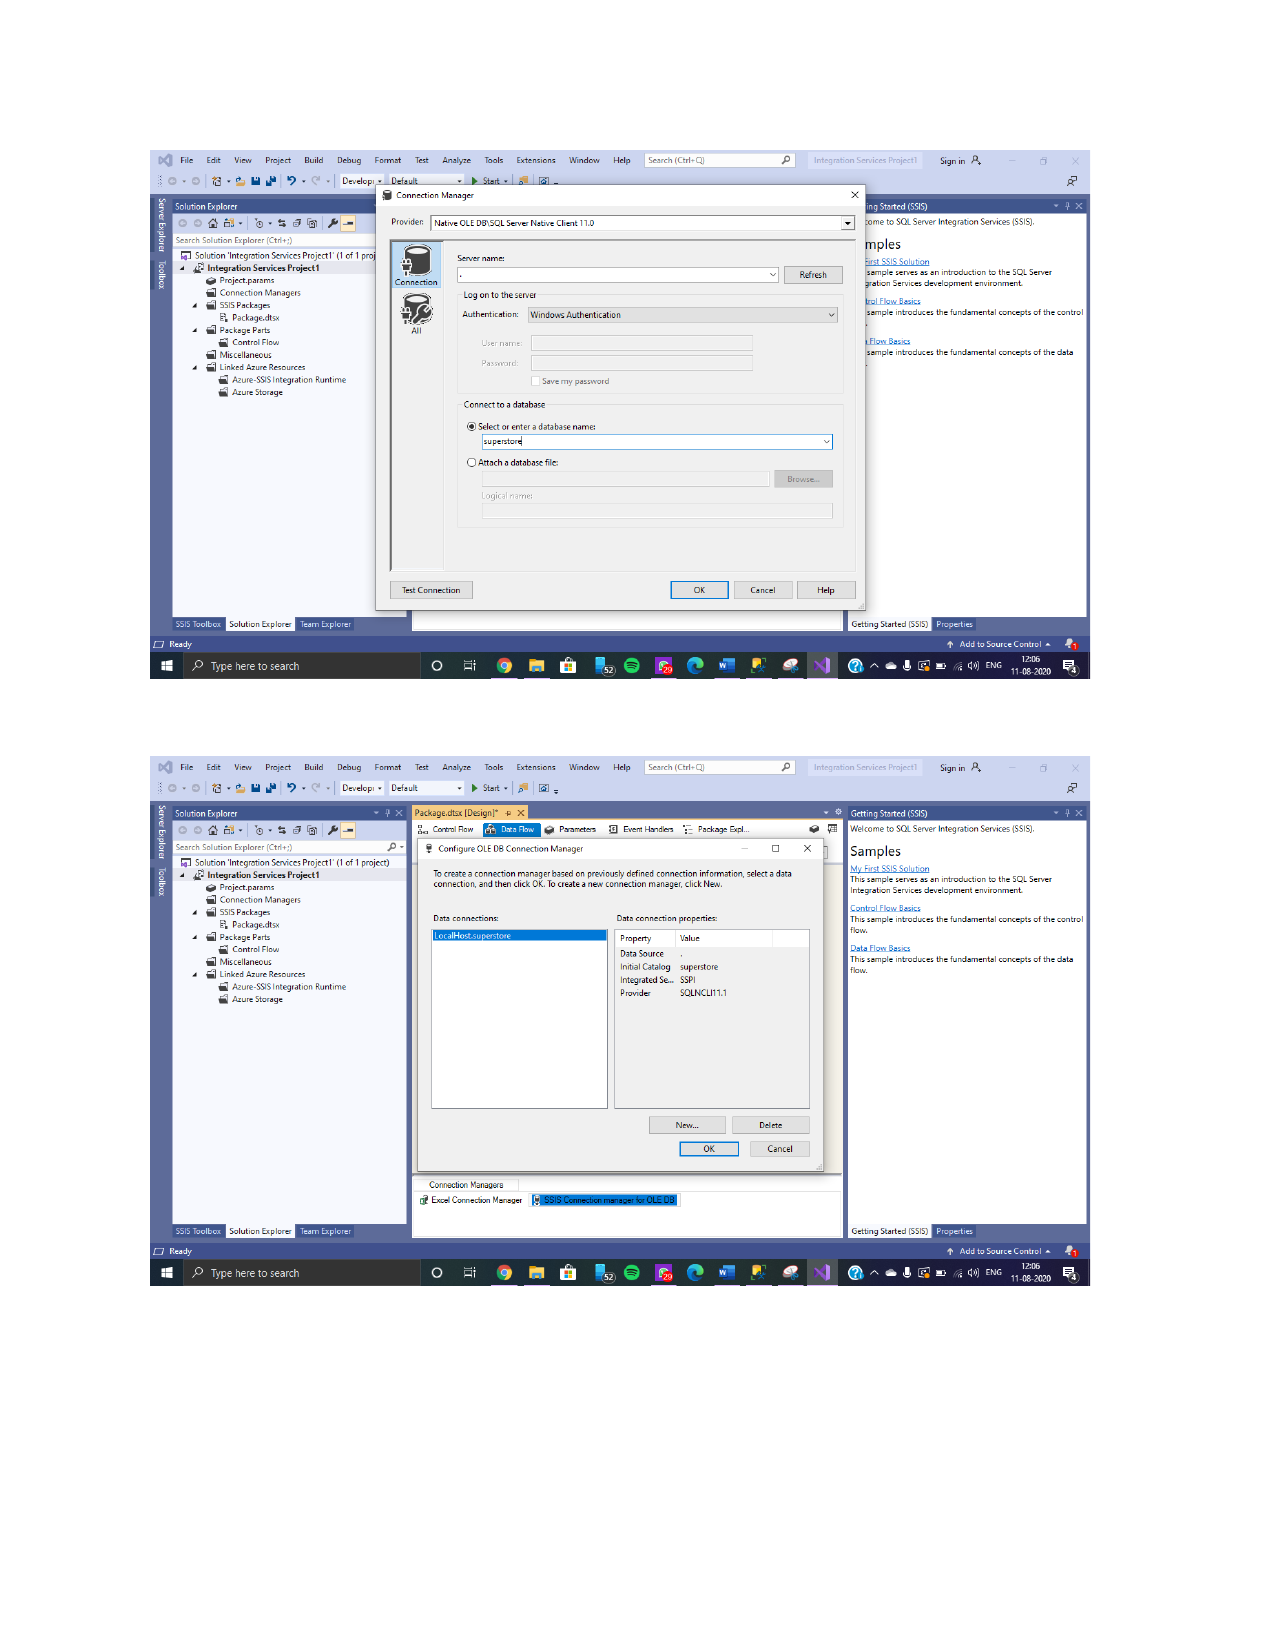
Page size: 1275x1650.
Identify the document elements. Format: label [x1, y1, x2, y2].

picture [150, 150, 1091, 679]
picture [150, 756, 1091, 1286]
